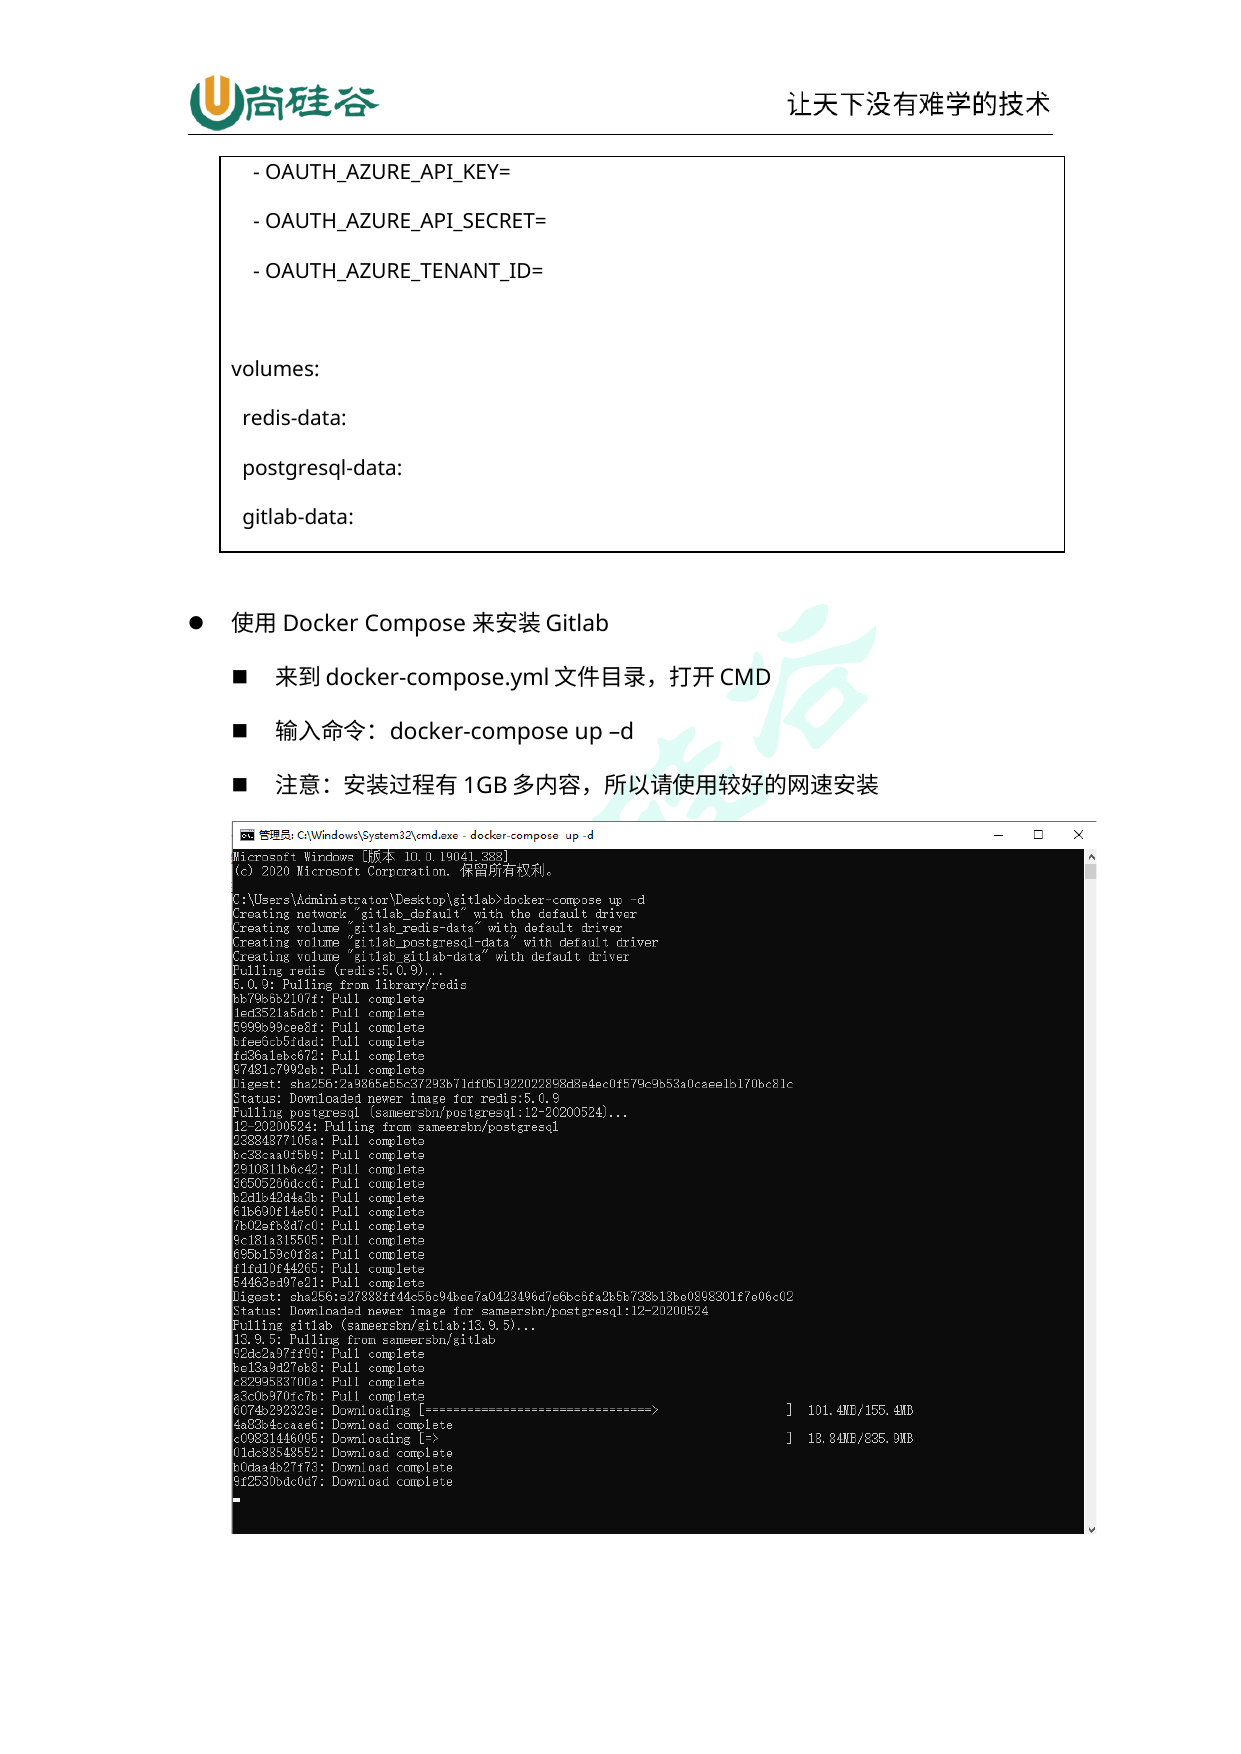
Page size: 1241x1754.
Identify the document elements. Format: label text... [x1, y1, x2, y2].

list 使用 Docker Compose 来安装Gitlab [187, 604, 1053, 638]
list 注意：安装过程有1GB多内容，所以请使用较好的网速安装 [231, 767, 1053, 800]
list 来到docker-compose.yml文件目录，打开CMD [231, 659, 1053, 692]
picture [187, 73, 1053, 132]
picture [231, 821, 1097, 1534]
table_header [221, 157, 1064, 551]
list 输入命令：docker-compose up –d [231, 713, 1053, 746]
